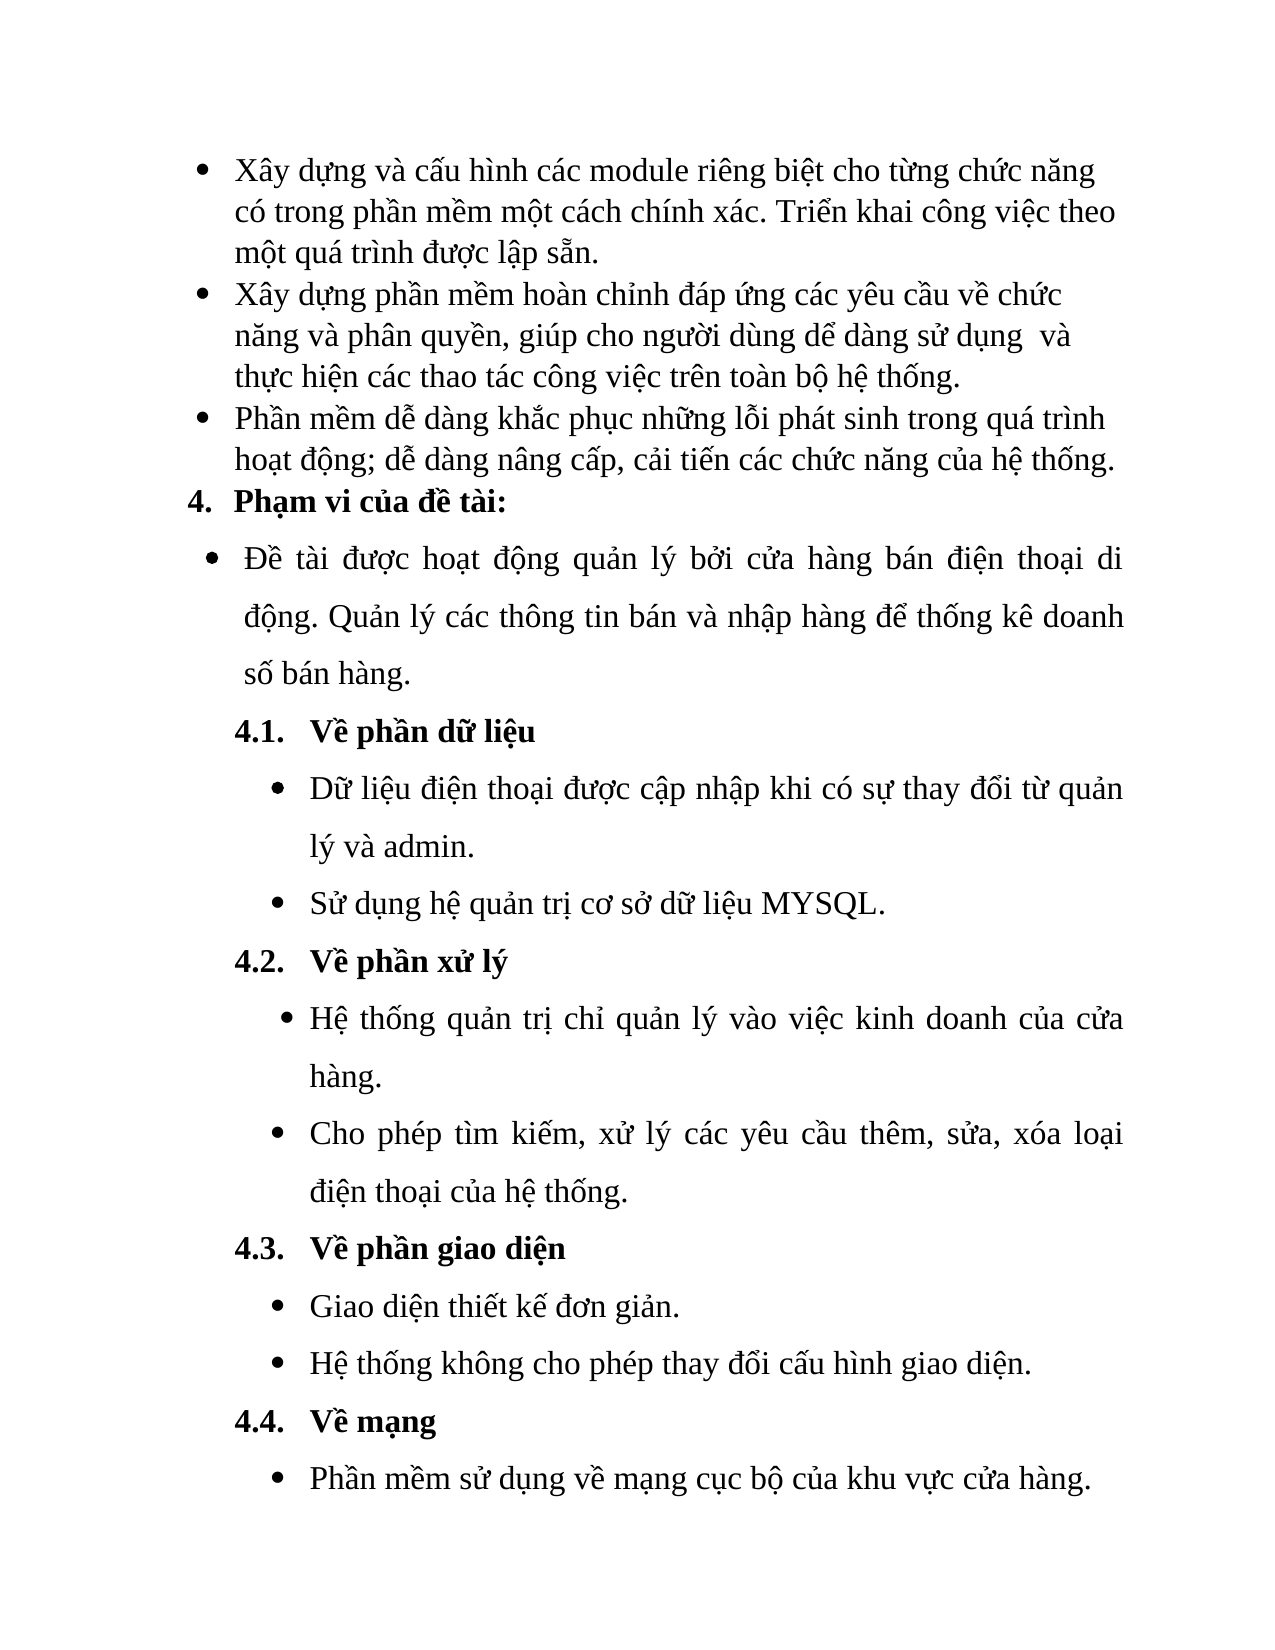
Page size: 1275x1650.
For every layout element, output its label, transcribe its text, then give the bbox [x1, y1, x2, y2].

list Hệ thống không cho phép thay đổi cấu hình giao diện. [272, 1343, 1125, 1382]
list Cho phép tìm kiếm, xử lý các yêu cầu thêm, sửa, xóa loại điện thoại của hệ thống. [272, 1113, 1125, 1209]
list Về phần giao diện [234, 1228, 1125, 1267]
list Sử dụng hệ quản trị cơ sở dữ liệu MYSQL. [272, 883, 1125, 922]
list Phần mềm sử dụng về mạng cục bộ của khu vực cửa hàng. [272, 1458, 1125, 1497]
list Về phần xử lý [234, 941, 1125, 979]
list Dữ liệu điện thoại được cập nhập khi có sự thay đổi từ quản lý và admin. [272, 768, 1125, 864]
list Về phần dữ liệu [234, 711, 1125, 749]
list Phần mềm dễ dàng khắc phục những lỗi phát sinh trong quá trình hoạt động; dễ dàng nâng cấp, cải tiến các chức năng của hệ thống. [197, 398, 1125, 478]
list Xây dựng và cấu hình các module riêng biệt cho từng chức năng có trong phần mềm một cách chính xác. Triển khai công việc theo một quá trình được lập sẵn. [197, 150, 1125, 271]
list Xây dựng phần mềm hoàn chỉnh đáp ứng các yêu cầu về chức năng và phân quyền, giúp cho người dùng dể dàng sử dụng và thực hiện các thao tác công việc trên toàn bộ hệ thống. [197, 274, 1125, 395]
list Phạm vi của đề tài: [187, 481, 1125, 519]
list Đề tài được hoạt động quản lý bởi cửa hàng bán điện thoại di động. Quản lý các thông tin bán và nhập hàng để thống kê doanh số bán hàng. [206, 538, 1125, 692]
list Hệ thống quản trị chỉ quản lý vào việc kinh doanh của cửa hàng. [281, 998, 1125, 1094]
list Về mạng [234, 1401, 1125, 1439]
list Giao diện thiết kế đơn giản. [272, 1286, 1125, 1324]
